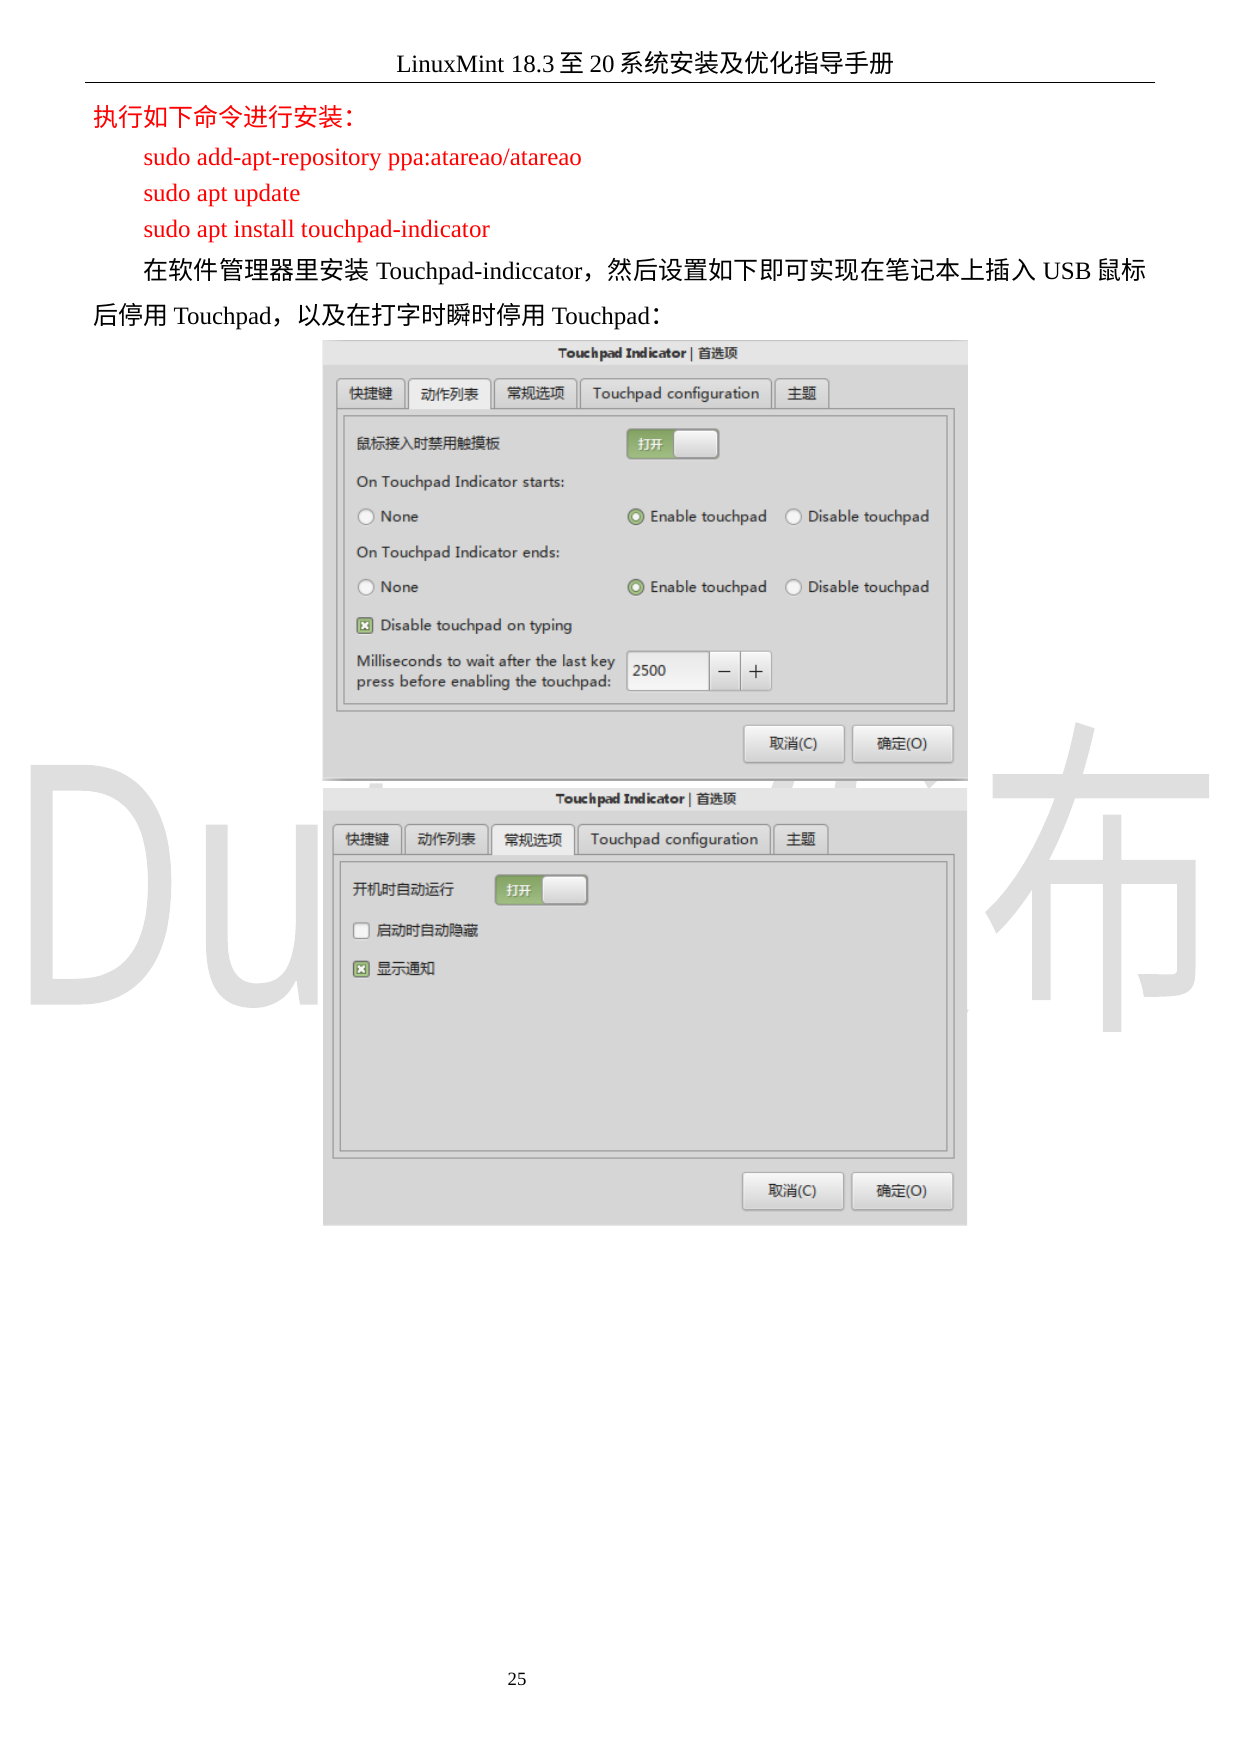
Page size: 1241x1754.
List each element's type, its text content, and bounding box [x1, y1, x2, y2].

text sudo apt update [93, 178, 1147, 207]
text sudo add-apt-repository ppa:atareao/atareao [93, 142, 1147, 171]
picture [322, 340, 968, 781]
text 在软件管理器里安装Touchpad-indiccator，然后设置如下即可实现在笔记本上插入USB鼠标后停用Touchpad，以及在打字时瞬时停用Touchpad： [93, 250, 1147, 332]
picture [323, 788, 968, 1226]
text sudo apt install touchpad-indicator [93, 214, 1147, 243]
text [93, 97, 1147, 133]
